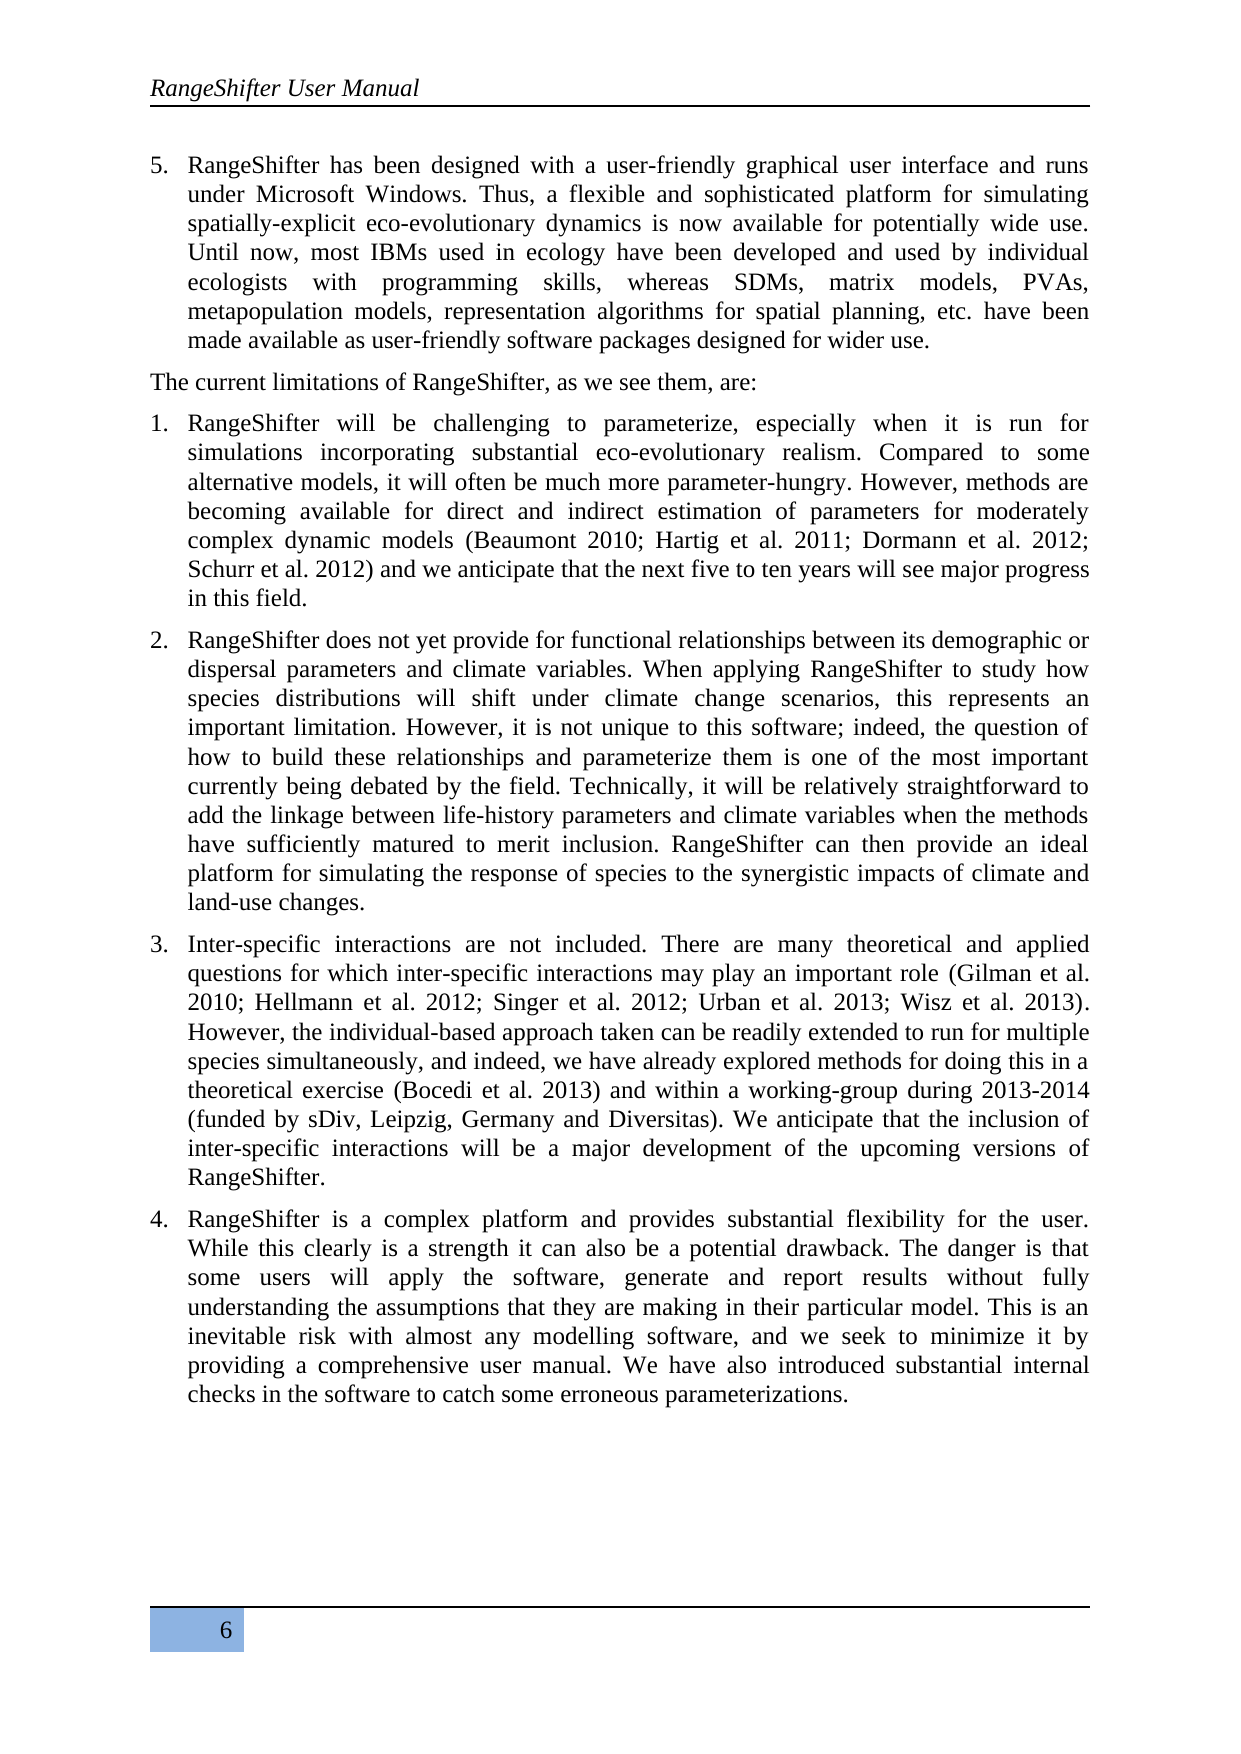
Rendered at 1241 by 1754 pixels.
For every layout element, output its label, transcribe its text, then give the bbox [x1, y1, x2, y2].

text RangeShifter does not yet provide for functional relationships between its demographic or dispersal parameters and climate variables. When applying RangeShifter to study how species distributions will shift under climate change scenarios, this represents an important limitation. However, it is not unique to this software; indeed, the question of how to build these relationships and parameterize them is one of the most important currently being debated by the field. Technically, it will be relatively straightforward to add the linkage between life-history parameters and climate variables when the methods have sufficiently matured to merit inclusion. RangeShifter can then provide an ideal platform for simulating the response of species to the synergistic impacts of climate and land-use changes. [150, 625, 1090, 917]
text RangeShifter is a complex platform and provides substantial flexibility for the user. While this clearly is a strength it can also be a potential drawback. The danger is that some users will apply the software, generate and report results without fully understanding the assumptions that they are making in their particular model. This is an inevitable risk with almost any modelling software, and we seek to minimize it by providing a comprehensive user manual. We have also introduced substantial internal checks in the software to catch some erroneous parameterizations. [150, 1204, 1090, 1408]
list RangeShifter will be challenging to parameterize, especially when it is run for simulations incorporating substantial eco-evolutionary realism. Compared to some alternative models, it will often be much more parameter-hungry. However, methods are becoming available for direct and indirect estimation of parameters for moderately complex dynamic models (Beaumont 2010; Hartig et al. 2011; Dormann et al. 2012; Schurr et al. 2012) and we anticipate that the next five to ten years will see major progress in this field. [150, 408, 1090, 612]
text Inter-specific interactions are not included. There are many theoretical and applied questions for which inter-specific interactions may play an important role (Gilman et al. 2010; Hellmann et al. 2012; Singer et al. 2012; Urban et al. 2013; Wisz et al. 2013). However, the individual-based approach taken can be readily extended to run for multiple species simultaneously, and indeed, we have already explored methods for doing this in a theoretical exercise (Bocedi et al. 2013) and within a working-group during 2013-2014 (funded by sDiv, Leipzig, Germany and Diversitas). We anticipate that the inclusion of inter-specific interactions will be a major development of the upcoming versions of RangeShifter. [150, 929, 1090, 1192]
text RangeShifter has been designed with a user-friendly graphical user interface and runs under Microsoft Windows. Thus, a flexible and sophisticated platform for simulating spatially-explicit eco-evolutionary dynamics is now available for potentially wide use. Until now, most IBMs used in ecology have been developed and used by individual ecologists with programming skills, whereas SDMs, matrix models, PVAs, metapopulation models, representation algorithms for spatial planning, etc. have been made available as user-friendly software packages designed for wider use. [150, 150, 1090, 354]
text The current limitations of RangeShifter, as we see them, are: [150, 367, 1090, 396]
